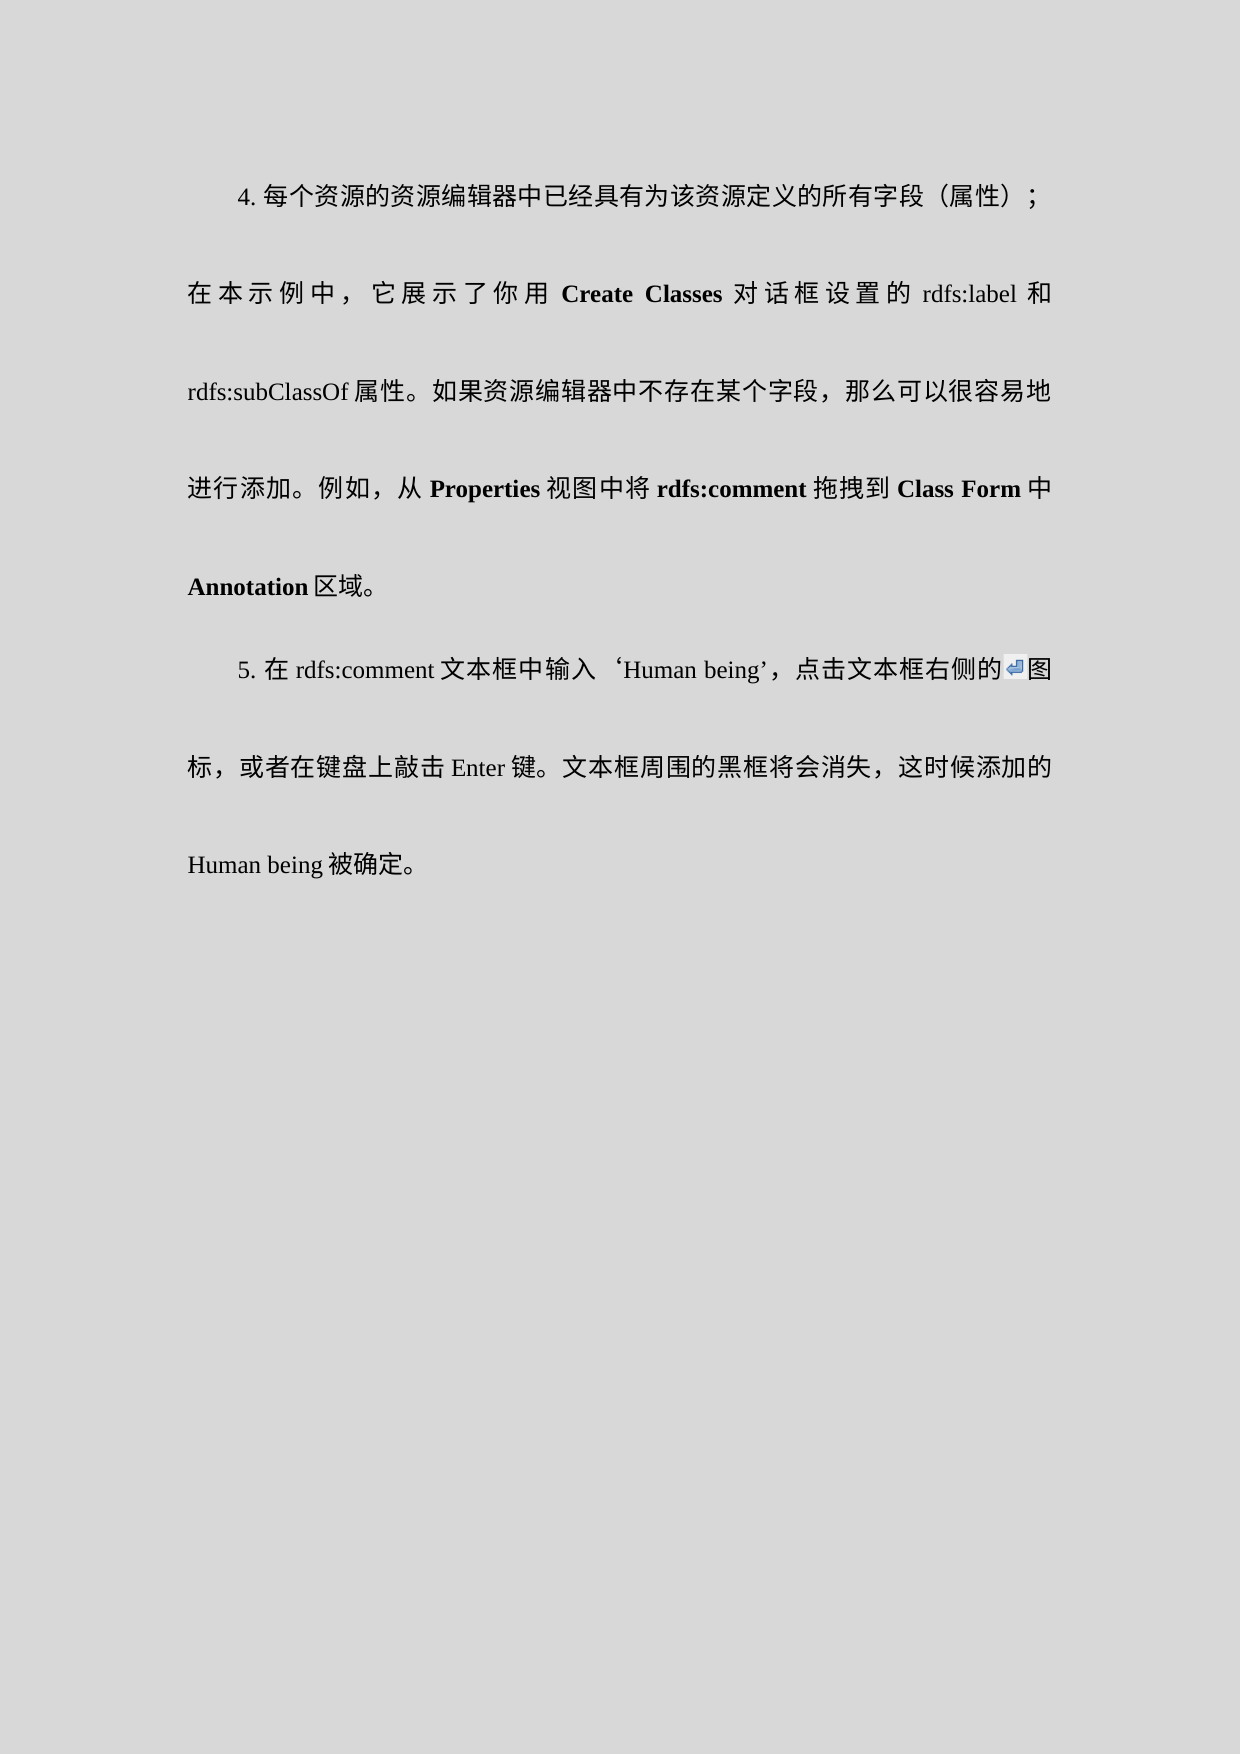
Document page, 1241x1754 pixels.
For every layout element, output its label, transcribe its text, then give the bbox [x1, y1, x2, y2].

text 4. 每个资源的资源编辑器中已经具有为该资源定义的所有字段（属性）；在本示例中，它展示了你用Create Classes对话框设置的rdfs:label和rdfs:subClassOf属性。如果资源编辑器中不存在某个字段，那么可以很容易地进行添加。例如，从Properties视图中将rdfs:comment拖拽到Class Form中Annotation区域。 [187, 162, 1053, 617]
text 5. 在rdfs:comment文本框中输入‘Human being’，点击文本框右侧的图标，或者在键盘上敲击Enter键。文本框周围的黑框将会消失，这时候添加的Human being被确定。 [187, 635, 1053, 895]
picture [1003, 654, 1028, 679]
